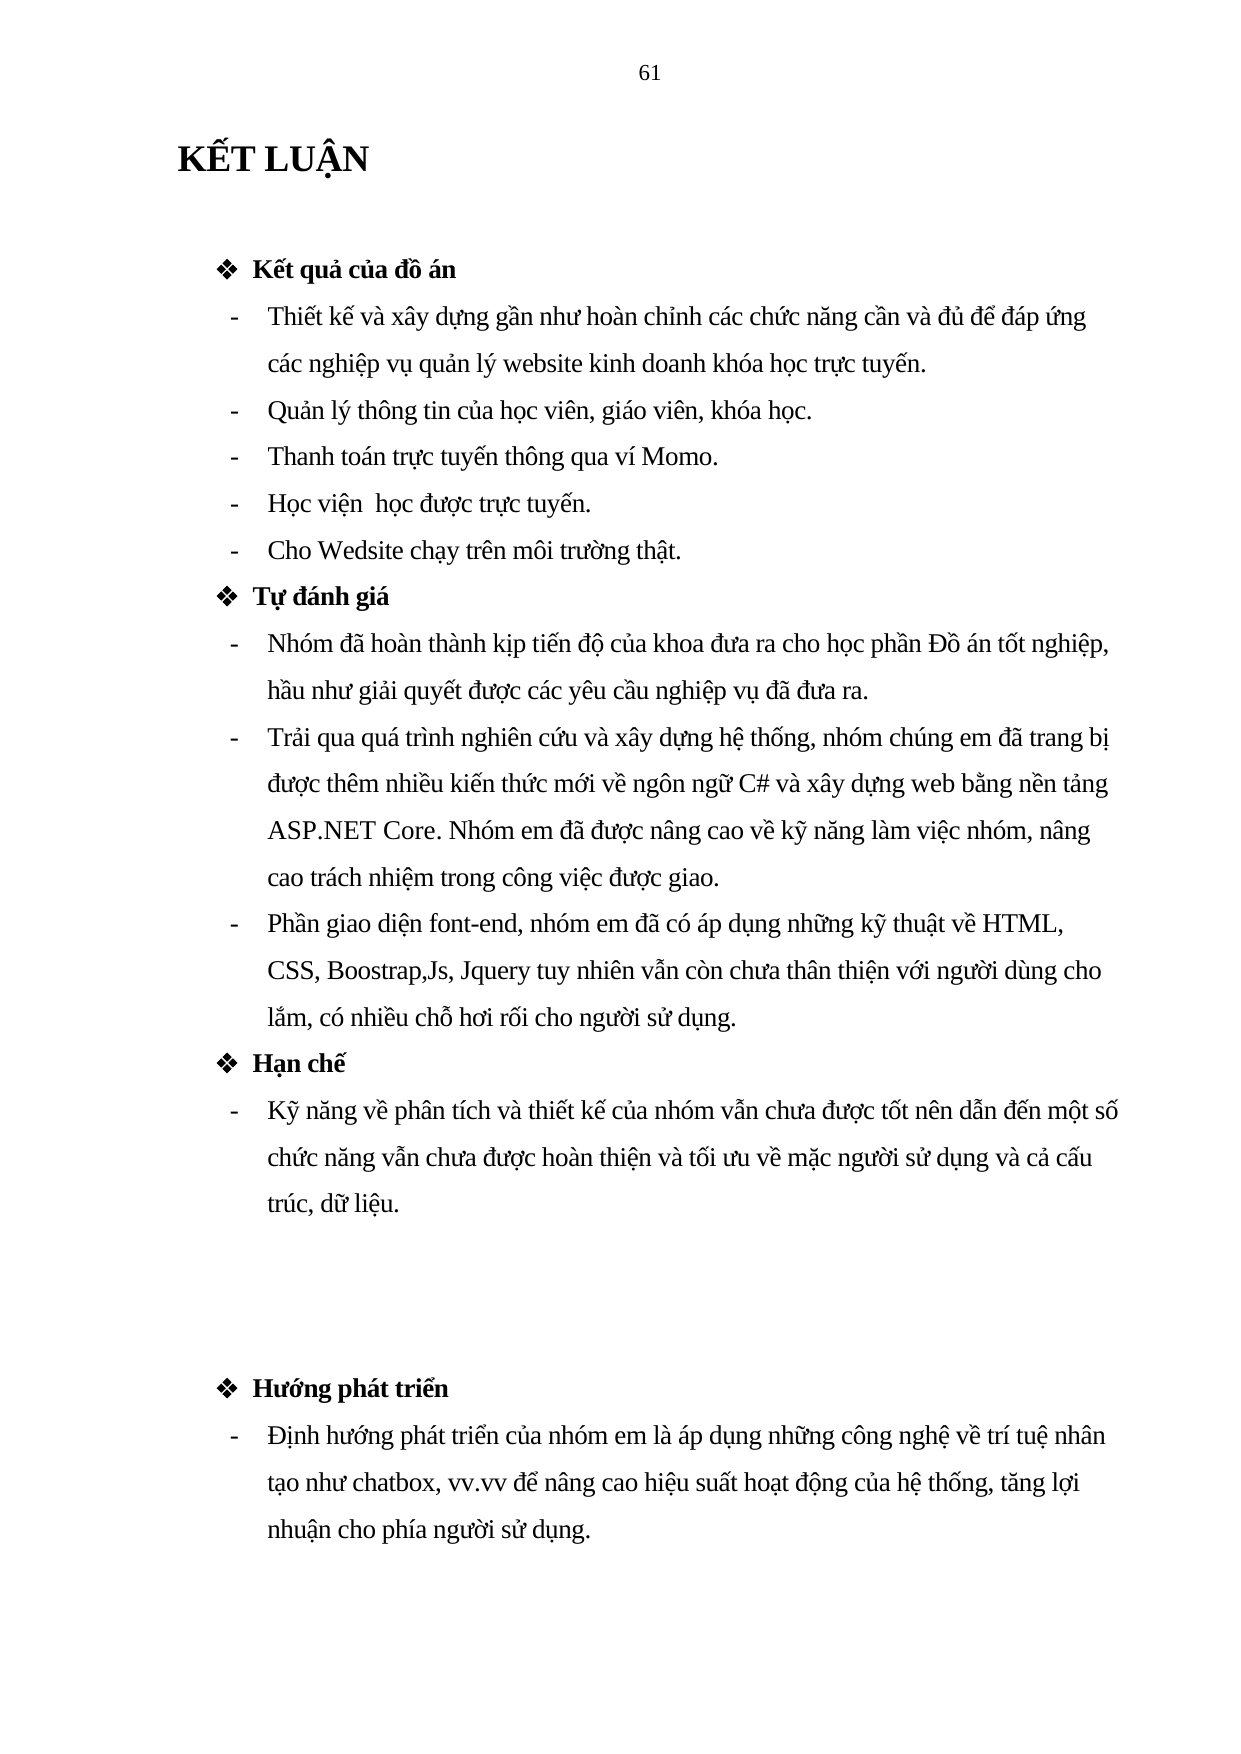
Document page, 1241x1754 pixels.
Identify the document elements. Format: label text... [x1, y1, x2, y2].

list Hướng phát triển [215, 1372, 1122, 1404]
list Cho Wedsite chạy trên môi trường thật. [230, 534, 1122, 565]
list Trải qua quá trình nghiên cứu và xây dựng hệ thống, nhóm chúng em đã trang bị được thêm nhiều kiến thức mới về ngôn ngữ C# và xây dựng web bằng nền tảng ASP.NET Core. Nhóm em đã được nâng cao về kỹ năng làm việc nhóm, nâng cao trách nhiệm trong công việc được giao. [229, 721, 1122, 892]
list Học viện học được trực tuyến. [230, 487, 1122, 518]
list Nhóm đã hoàn thành kịp tiến độ của khoa đưa ra cho học phần Đồ án tốt nghiệp, hầu như giải quyết được các yêu cầu nghiệp vụ đã đưa ra. [229, 627, 1122, 705]
list Tự đánh giá [215, 580, 1122, 612]
list Thiết kế và xây dựng gần như hoàn chỉnh các chức năng cần và đủ để đáp ứng các nghiệp vụ quản lý website kinh doanh khóa học trực tuyến. [230, 300, 1122, 378]
list Định hướng phát triển của nhóm em là áp dụng những công nghệ về trí tuệ nhân tạo như chatbox, vv.vv để nâng cao hiệu suất hoạt động của hệ thống, tăng lợi nhuận cho phía người sử dụng. [229, 1419, 1122, 1544]
list Kết quả của đồ án [215, 253, 1122, 285]
list Phần giao diện font-end, nhóm em đã có áp dụng những kỹ thuật về HTML, CSS, Boostrap,Js, Jquery tuy nhiên vẫn còn chưa thân thiện với người dùng cho lắm, có nhiều chỗ hơi rối cho người sử dụng. [229, 907, 1122, 1032]
list Kỹ năng về phân tích và thiết kế của nhóm vẫn chưa được tốt nên dẫn đến một số chức năng vẫn chưa được hoàn thiện và tối ưu về mặc người sử dụng và cả cấu trúc, dữ liệu. [229, 1094, 1122, 1219]
list Quản lý thông tin của học viên, giáo viên, khóa học. [230, 394, 1122, 425]
list Thanh toán trực tuyến thông qua ví Momo. [230, 440, 1122, 472]
list Hạn chế [215, 1047, 1122, 1078]
